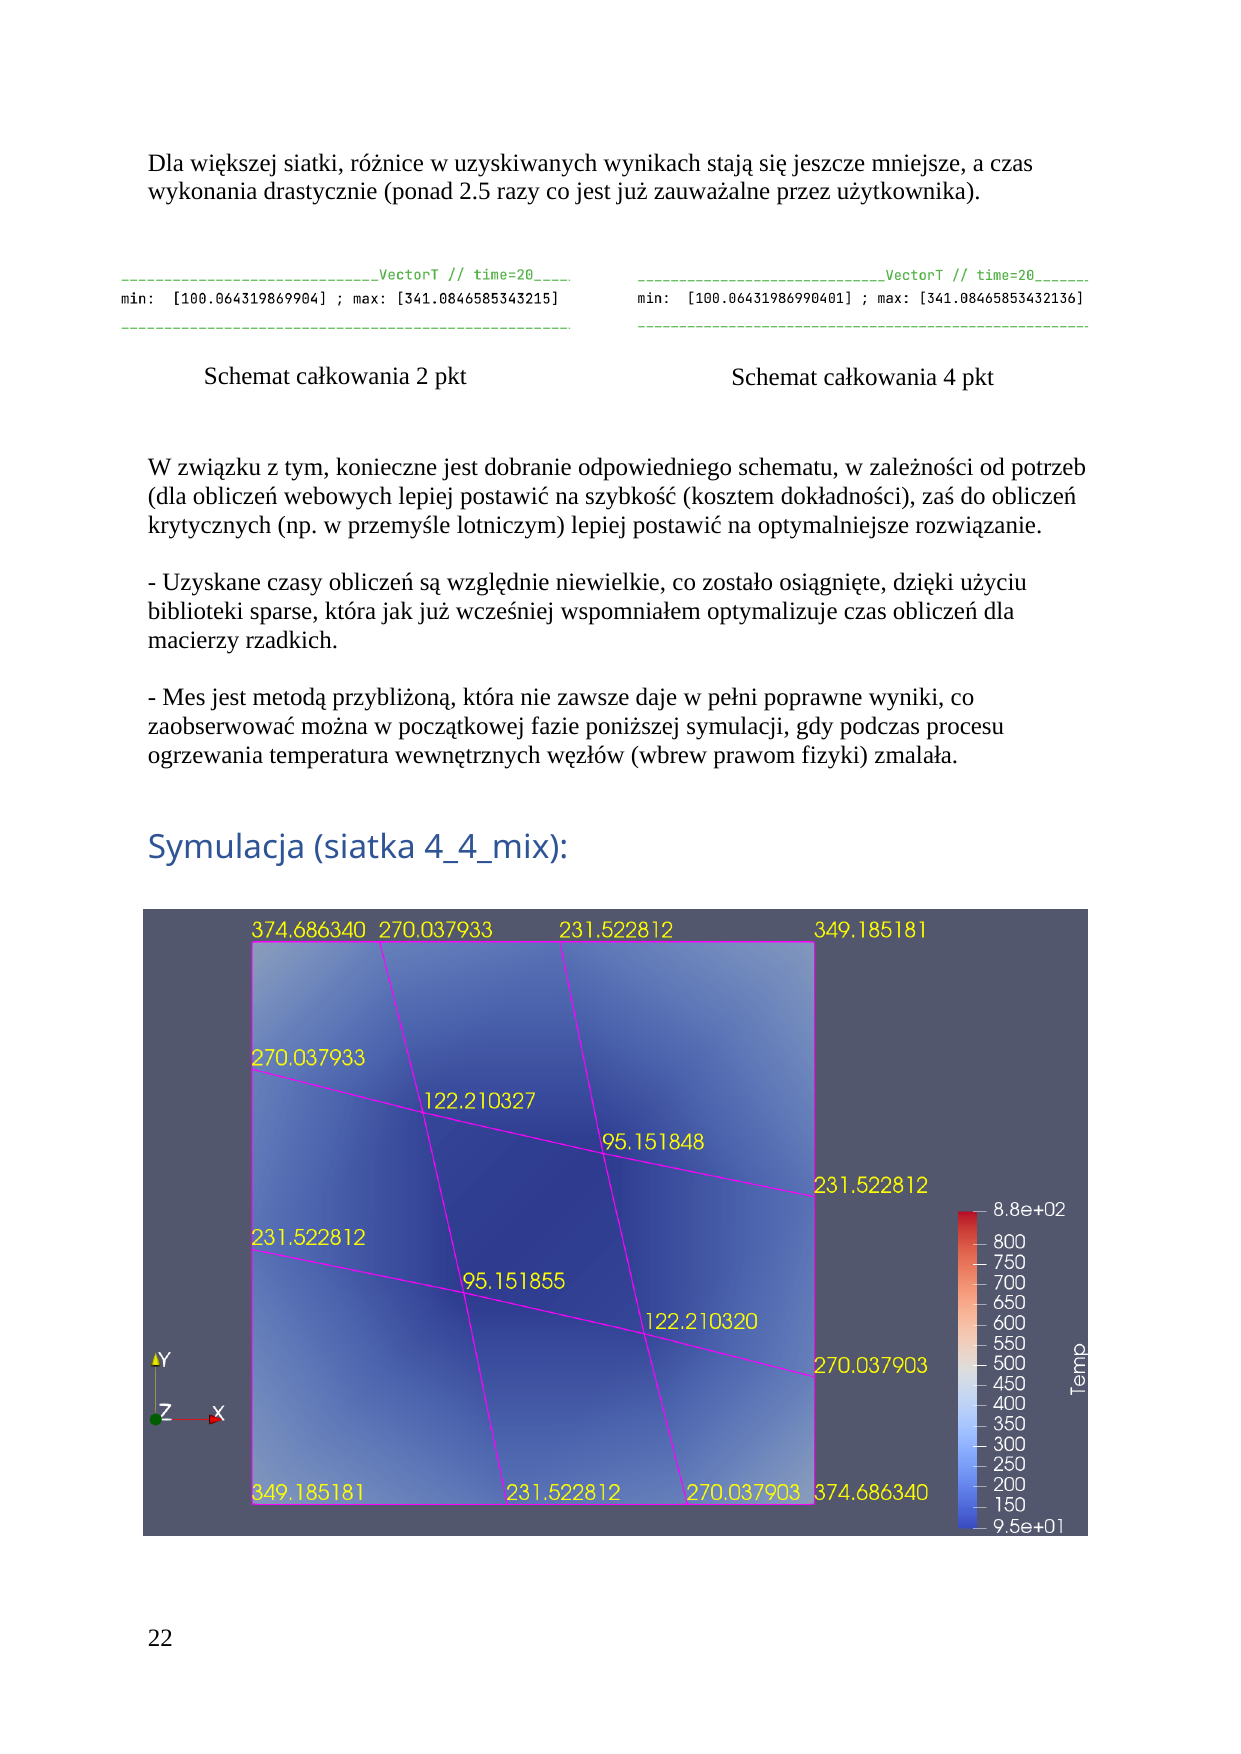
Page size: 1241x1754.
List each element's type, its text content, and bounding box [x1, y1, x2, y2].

text - Mes jest metodą przybliżoną, która nie zawsze daje w pełni poprawne wyniki, co zaobserwować można w początkowej fazie poniższej symulacji, gdy podczas procesu ogrzewania temperatura wewnętrznych węzłów (wbrew prawom fizyki) zmalała. [148, 682, 1093, 769]
subtitle Symulacja (siatka 4_4_mix): [148, 822, 1093, 868]
text - Uzyskane czasy obliczeń są względnie niewielkie, co zostało osiągnięte, dzięki użyciu biblioteki sparse, która jak już wcześniej wspomniałem optymalizuje czas obliczeń dla macierzy rzadkich. [148, 567, 1093, 654]
picture [143, 909, 1088, 1536]
text W związku z tym, konieczne jest dobranie odpowiedniego schematu, w zależności od potrzeb (dla obliczeń webowych lepiej postawić na szybkość (kosztem dokładności), zaś do obliczeń krytycznych (np. w przemyśle lotniczym) lepiej postawić na optymalniejsze rozwiązanie. [148, 452, 1093, 539]
picture [112, 262, 571, 338]
picture [630, 262, 1089, 336]
text Dla większej siatki, różnice w uzyskiwanych wynikach stają się jeszcze mniejsze, a czas wykonania drastycznie (ponad 2.5 razy co jest już zauważalne przez użytkownika). [148, 148, 1093, 205]
